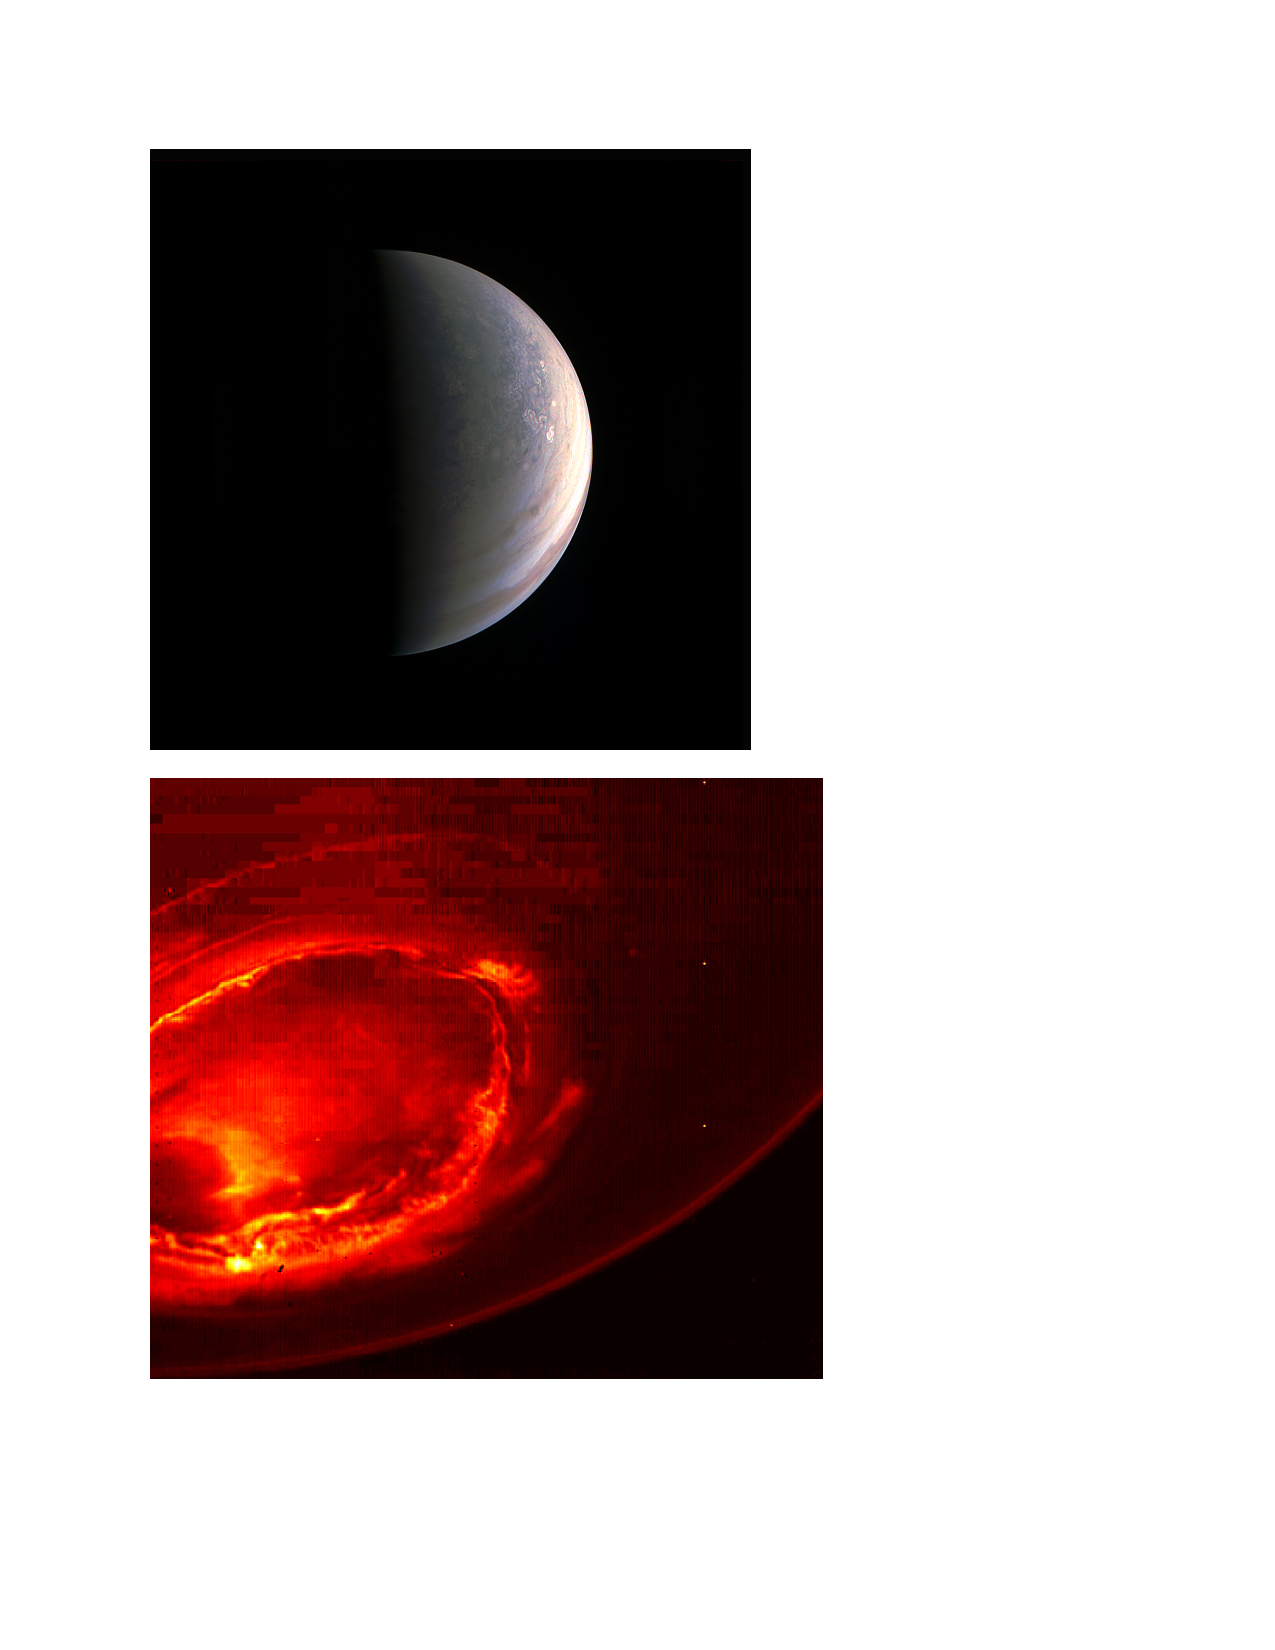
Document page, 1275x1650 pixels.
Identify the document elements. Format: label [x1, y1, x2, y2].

picture [150, 149, 751, 750]
picture [150, 778, 823, 1379]
